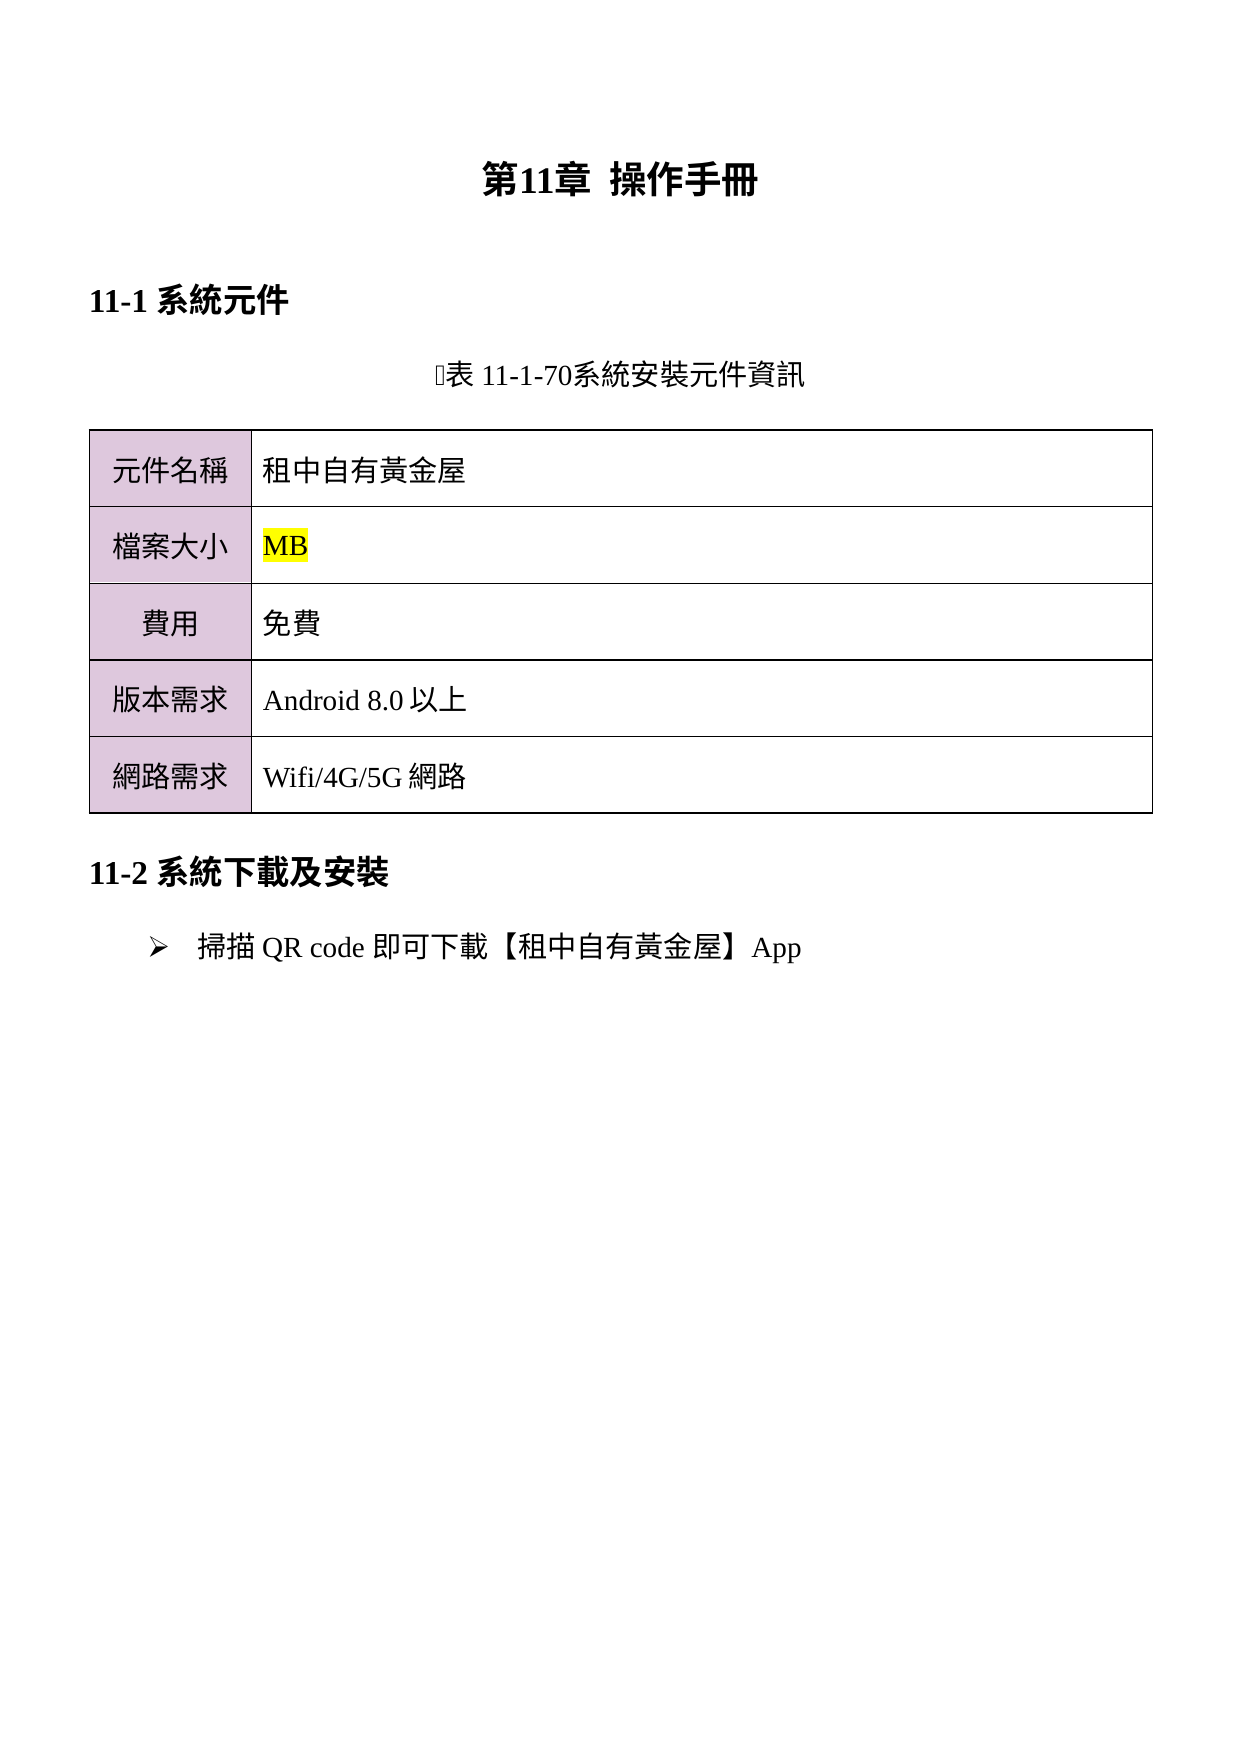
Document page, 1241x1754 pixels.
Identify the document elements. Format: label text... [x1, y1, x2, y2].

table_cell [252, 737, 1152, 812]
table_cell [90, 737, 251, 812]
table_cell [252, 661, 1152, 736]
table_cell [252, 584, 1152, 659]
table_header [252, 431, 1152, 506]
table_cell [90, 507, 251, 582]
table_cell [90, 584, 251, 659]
list 掃描 QR code 即可下載【租中自有黃金屋】App [147, 907, 1152, 982]
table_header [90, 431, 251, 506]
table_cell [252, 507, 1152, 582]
subtitle 系統下載及安裝 [89, 832, 1152, 907]
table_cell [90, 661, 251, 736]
subtitle 系統元件 [89, 261, 1152, 336]
subtitle 操作手冊 [89, 140, 1152, 215]
